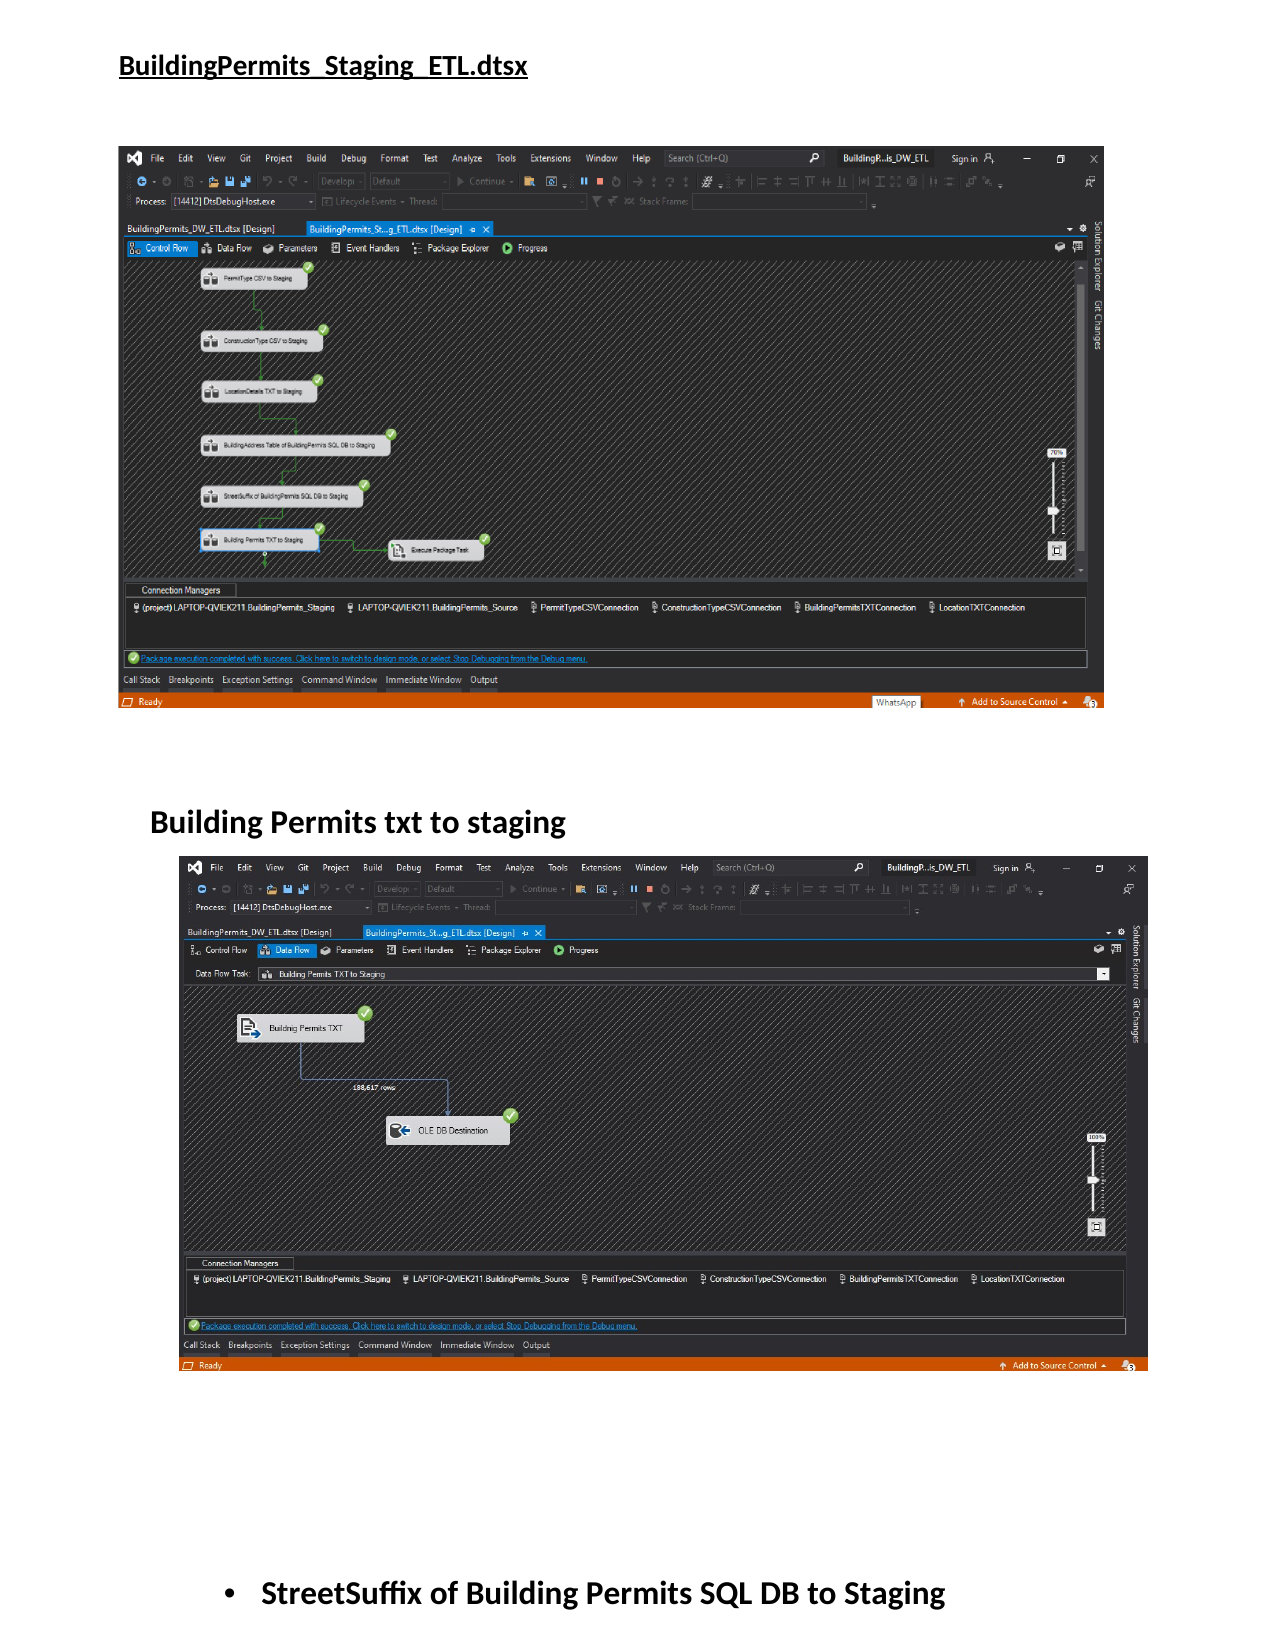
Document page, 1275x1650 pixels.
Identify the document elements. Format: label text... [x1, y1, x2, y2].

picture [179, 856, 1148, 1371]
text BuildingPermits_Staging_ETL.dtsx [118, 47, 1195, 83]
list StreetSuffix of Building Permits SQL DB to Staging [223, 1572, 1195, 1613]
text Building Permits txt to staging [150, 801, 1195, 842]
picture [118, 145, 1104, 708]
